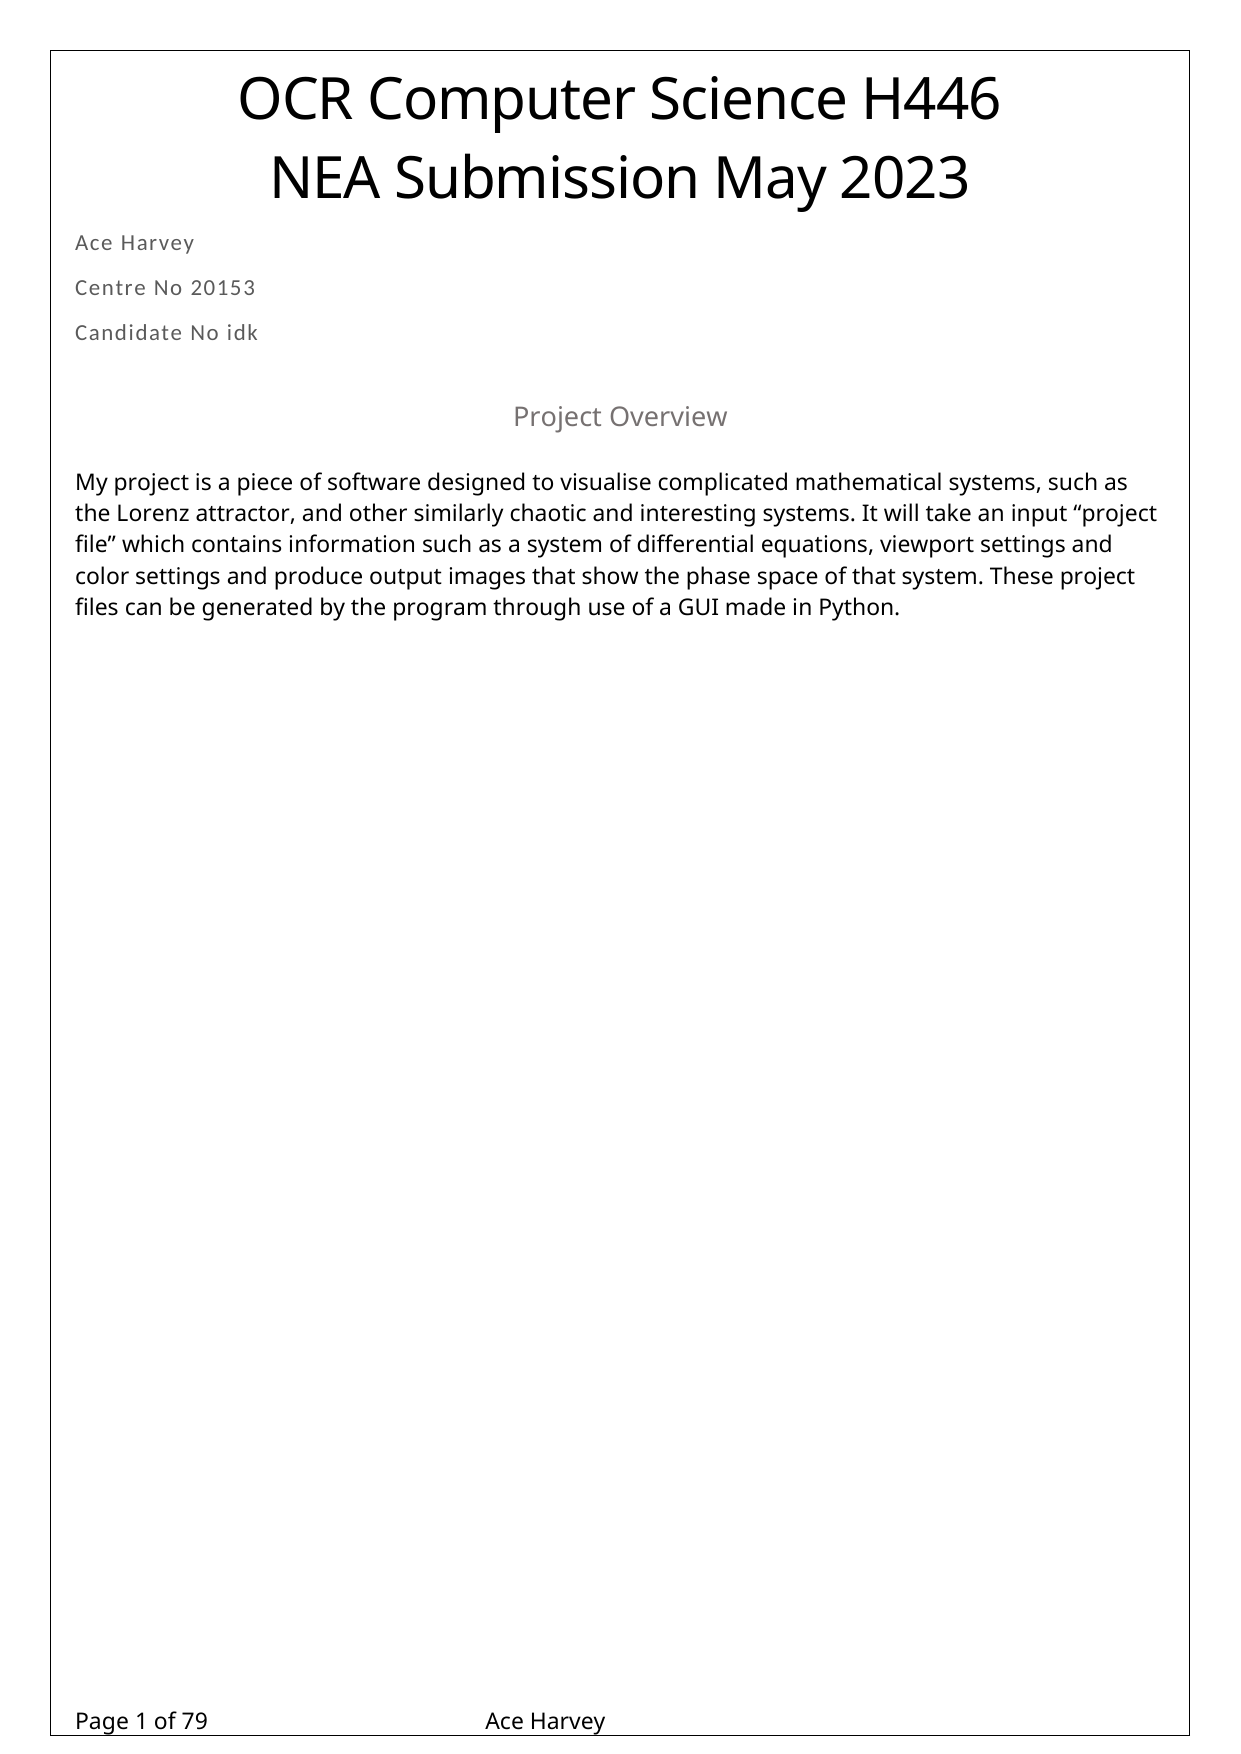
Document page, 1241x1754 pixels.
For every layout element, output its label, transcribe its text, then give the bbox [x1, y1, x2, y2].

subtitle Project Overview [75, 398, 1165, 435]
title NEA Submission May 2023 [75, 136, 1165, 216]
subtitle Ace Harvey [75, 228, 1165, 256]
subtitle Candidate No idk [75, 318, 1165, 346]
subtitle Centre No 20153 [75, 273, 1165, 301]
text My project is a piece of software designed to visualise complicated mathematical systems, such as the Lorenz attractor, and other similarly chaotic and interesting systems. It will take an input “project file” which contains information such as a system of differential equations, viewport settings and color settings and produce output images that show the phase space of that system. These project files can be generated by the program through use of a GUI made in Python. [75, 466, 1165, 622]
title OCR Computer Science H446 [75, 57, 1165, 136]
